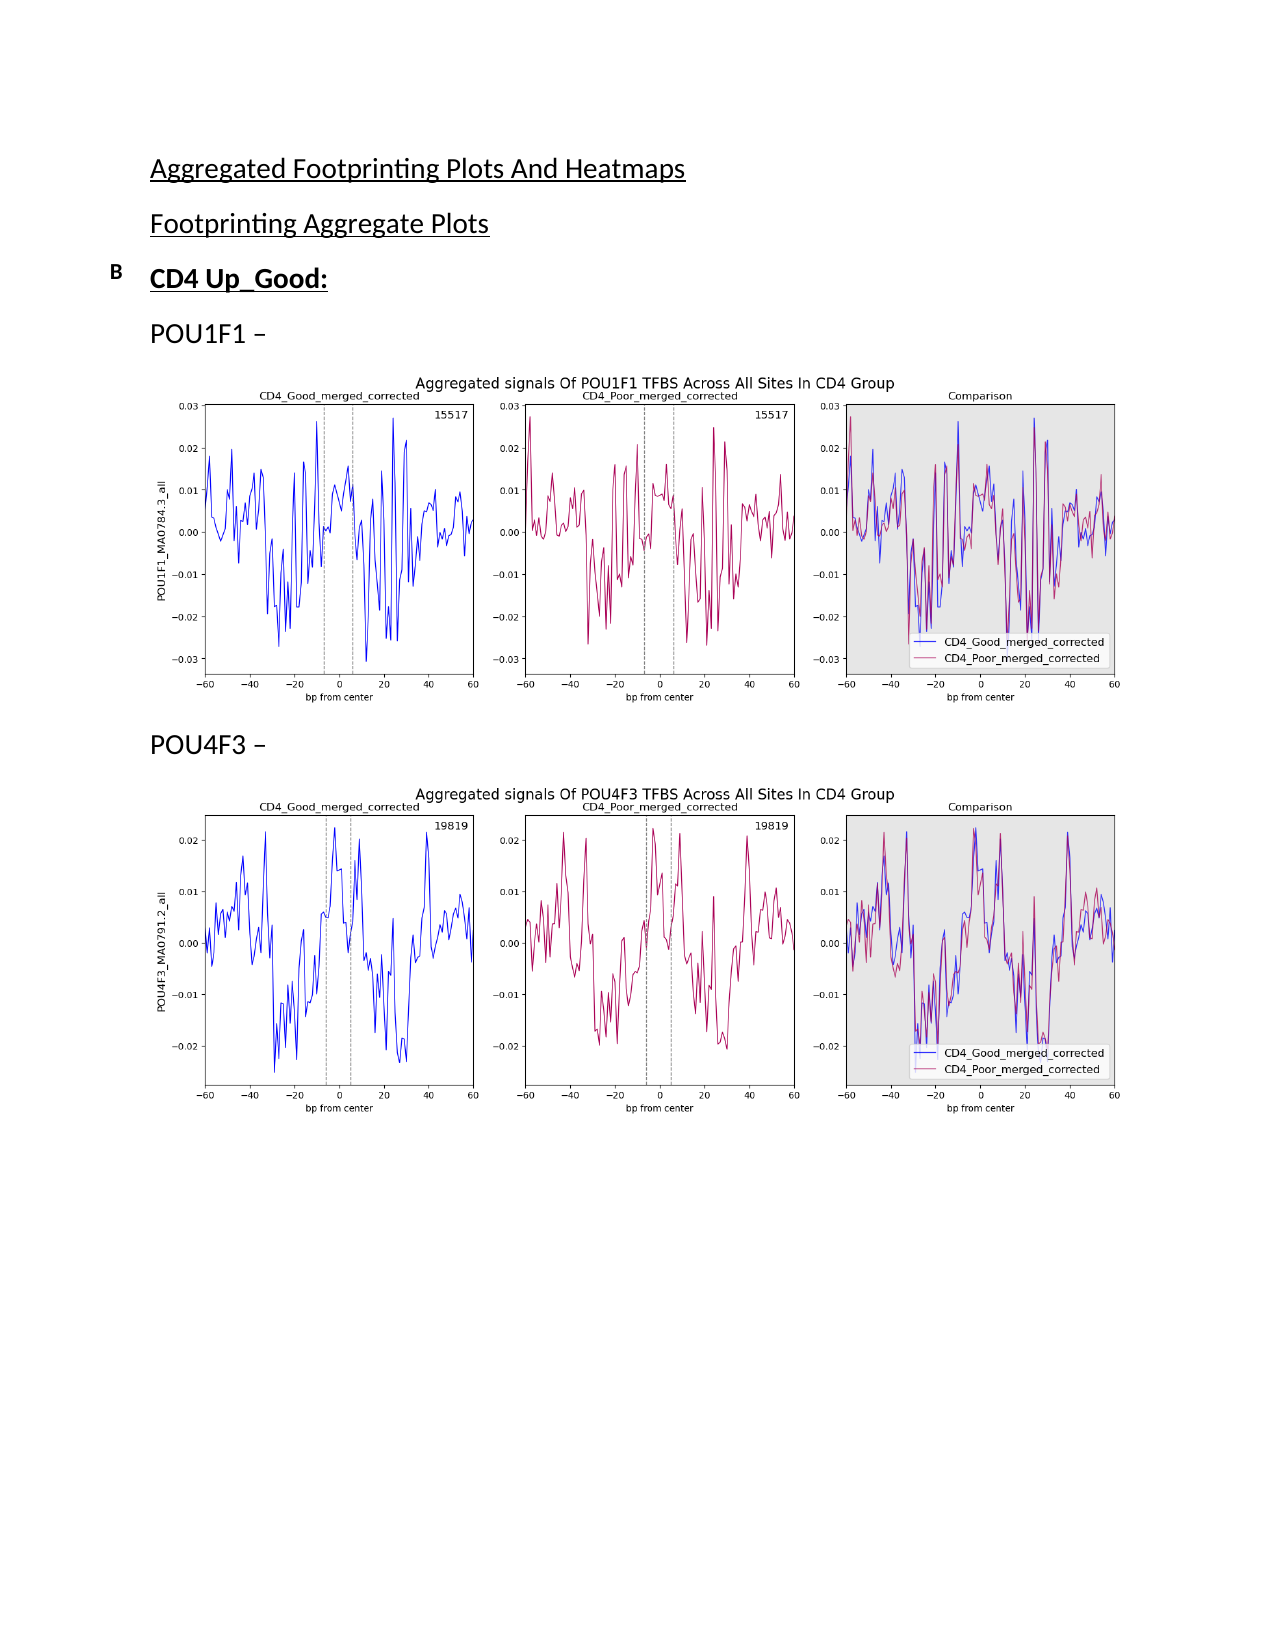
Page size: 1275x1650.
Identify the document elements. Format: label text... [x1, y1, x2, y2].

text POU4F3 – [150, 726, 1125, 762]
text CD4 Up_Good: [150, 260, 1125, 296]
picture [150, 370, 1125, 708]
text POU1F1 – [150, 315, 1125, 351]
text Aggregated Footprinting Plots And Heatmaps [150, 150, 1125, 186]
text Footprinting Aggregate Plots [150, 205, 1125, 241]
picture [150, 781, 1125, 1119]
